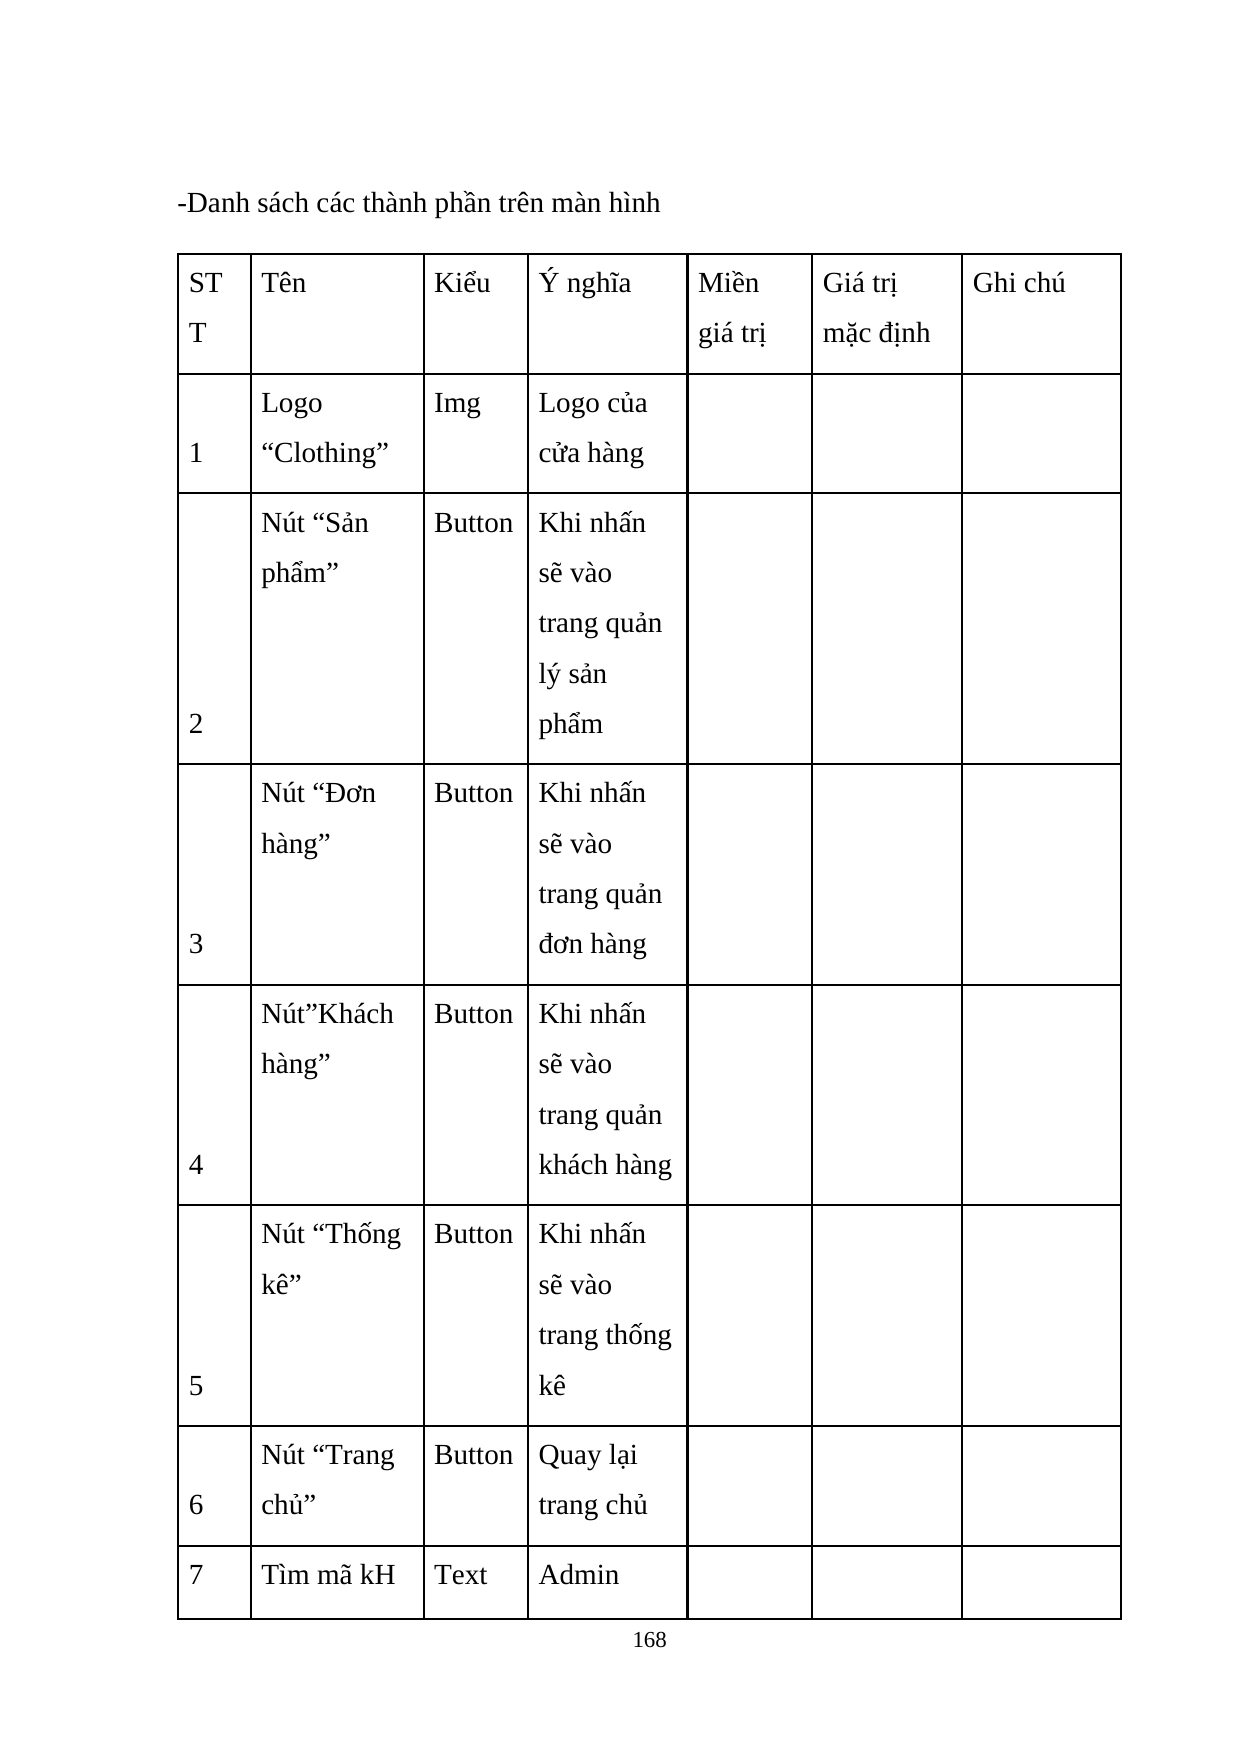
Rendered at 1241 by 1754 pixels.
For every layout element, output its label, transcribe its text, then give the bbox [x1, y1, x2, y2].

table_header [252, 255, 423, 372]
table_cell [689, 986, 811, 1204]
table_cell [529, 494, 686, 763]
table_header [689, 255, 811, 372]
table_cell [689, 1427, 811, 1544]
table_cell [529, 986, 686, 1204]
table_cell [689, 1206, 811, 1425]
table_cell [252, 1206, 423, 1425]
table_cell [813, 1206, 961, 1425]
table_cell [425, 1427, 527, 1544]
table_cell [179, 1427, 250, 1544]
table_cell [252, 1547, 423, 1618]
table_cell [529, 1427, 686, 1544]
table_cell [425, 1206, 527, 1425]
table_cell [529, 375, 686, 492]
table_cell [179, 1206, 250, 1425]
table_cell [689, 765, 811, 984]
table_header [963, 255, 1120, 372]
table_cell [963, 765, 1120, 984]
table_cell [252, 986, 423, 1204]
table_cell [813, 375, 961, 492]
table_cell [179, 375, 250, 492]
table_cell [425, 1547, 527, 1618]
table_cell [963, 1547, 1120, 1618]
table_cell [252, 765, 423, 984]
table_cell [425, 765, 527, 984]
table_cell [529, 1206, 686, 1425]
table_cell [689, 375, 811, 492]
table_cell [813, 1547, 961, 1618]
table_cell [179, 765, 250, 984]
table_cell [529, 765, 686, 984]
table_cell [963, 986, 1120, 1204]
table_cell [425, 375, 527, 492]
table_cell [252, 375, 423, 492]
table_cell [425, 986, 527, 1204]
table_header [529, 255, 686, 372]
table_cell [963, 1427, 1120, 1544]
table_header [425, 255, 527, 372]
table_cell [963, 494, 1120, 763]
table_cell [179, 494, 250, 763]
text -Danh sách các thành phần trên màn hình [177, 186, 1122, 219]
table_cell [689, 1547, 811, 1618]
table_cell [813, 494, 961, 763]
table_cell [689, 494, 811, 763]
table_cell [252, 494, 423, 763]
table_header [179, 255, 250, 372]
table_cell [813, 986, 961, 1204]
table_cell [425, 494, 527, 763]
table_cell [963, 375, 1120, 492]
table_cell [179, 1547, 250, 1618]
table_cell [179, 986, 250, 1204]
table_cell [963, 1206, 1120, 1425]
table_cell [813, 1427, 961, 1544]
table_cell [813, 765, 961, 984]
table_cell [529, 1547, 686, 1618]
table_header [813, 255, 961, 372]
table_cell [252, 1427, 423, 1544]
